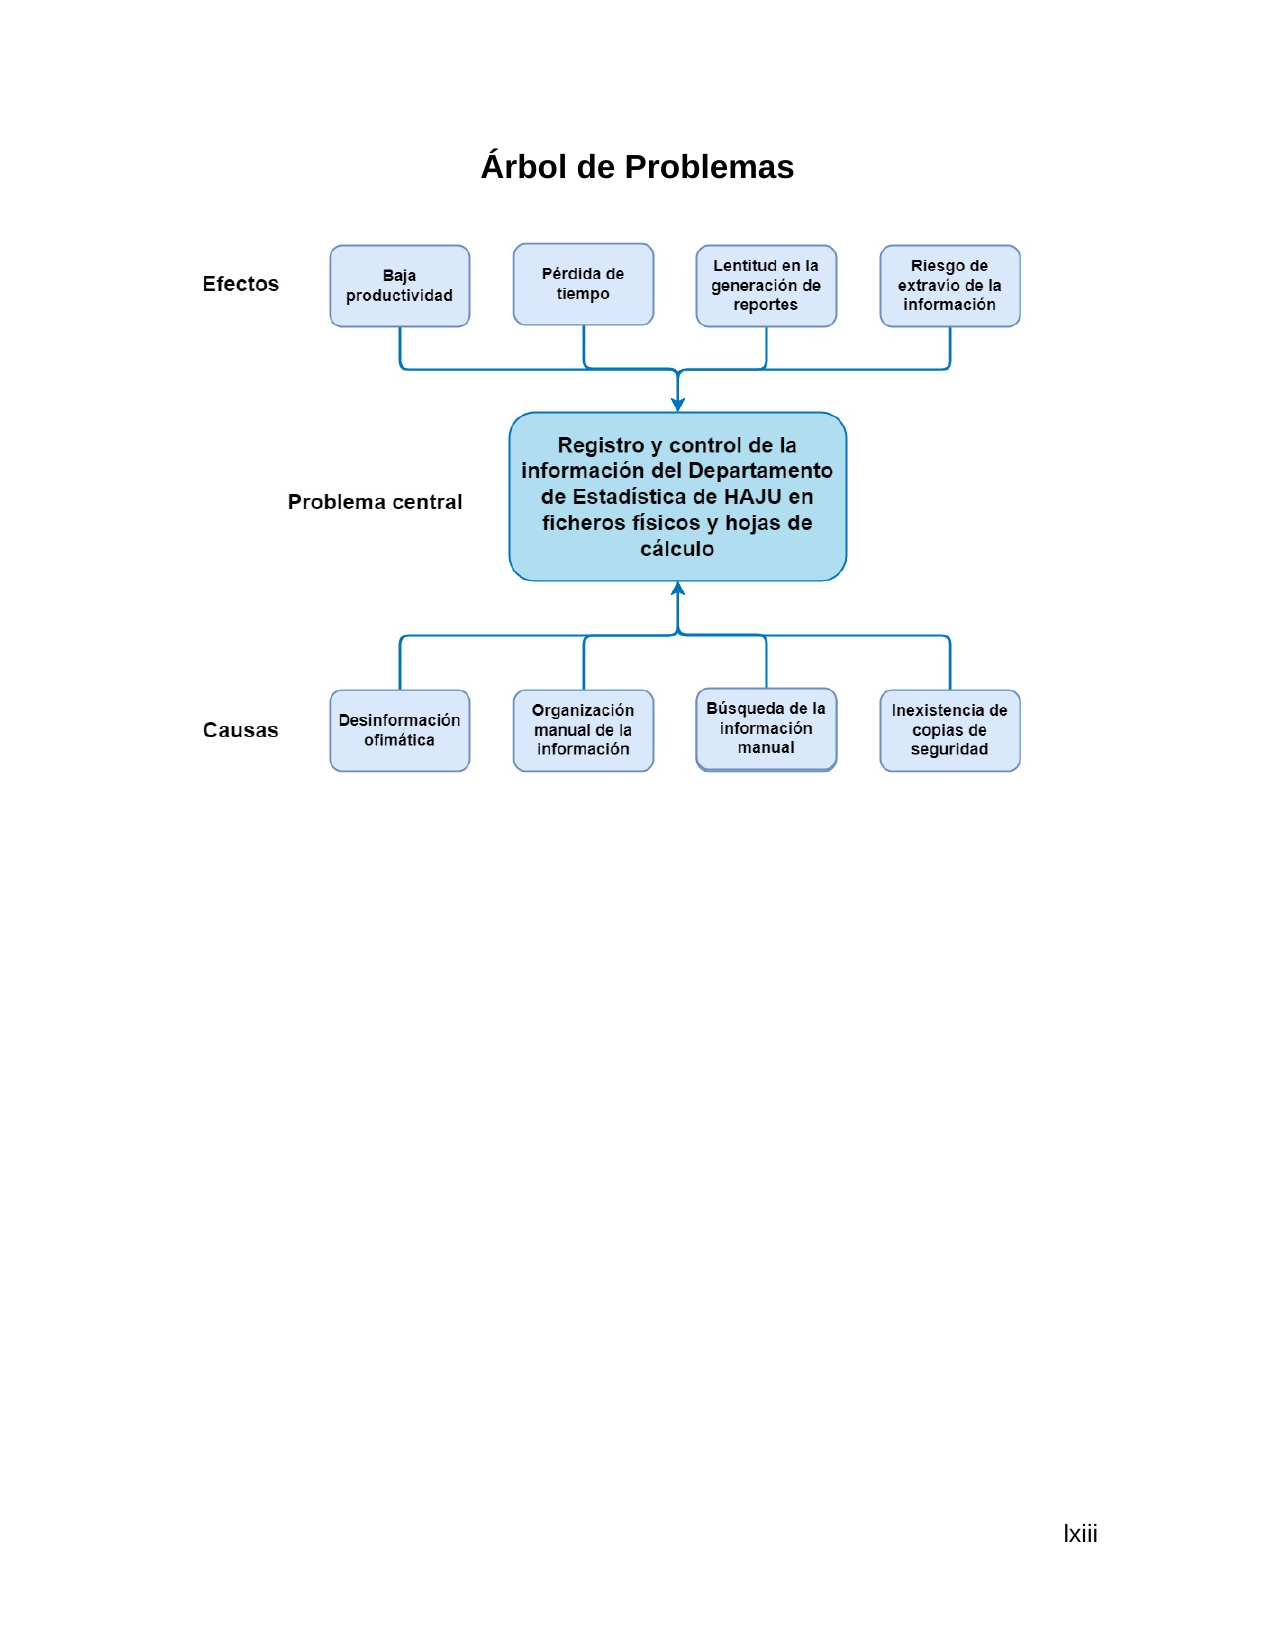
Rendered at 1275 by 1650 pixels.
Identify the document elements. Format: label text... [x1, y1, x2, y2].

subtitle Árbol de Problemas [177, 148, 1098, 186]
picture [177, 224, 1039, 791]
